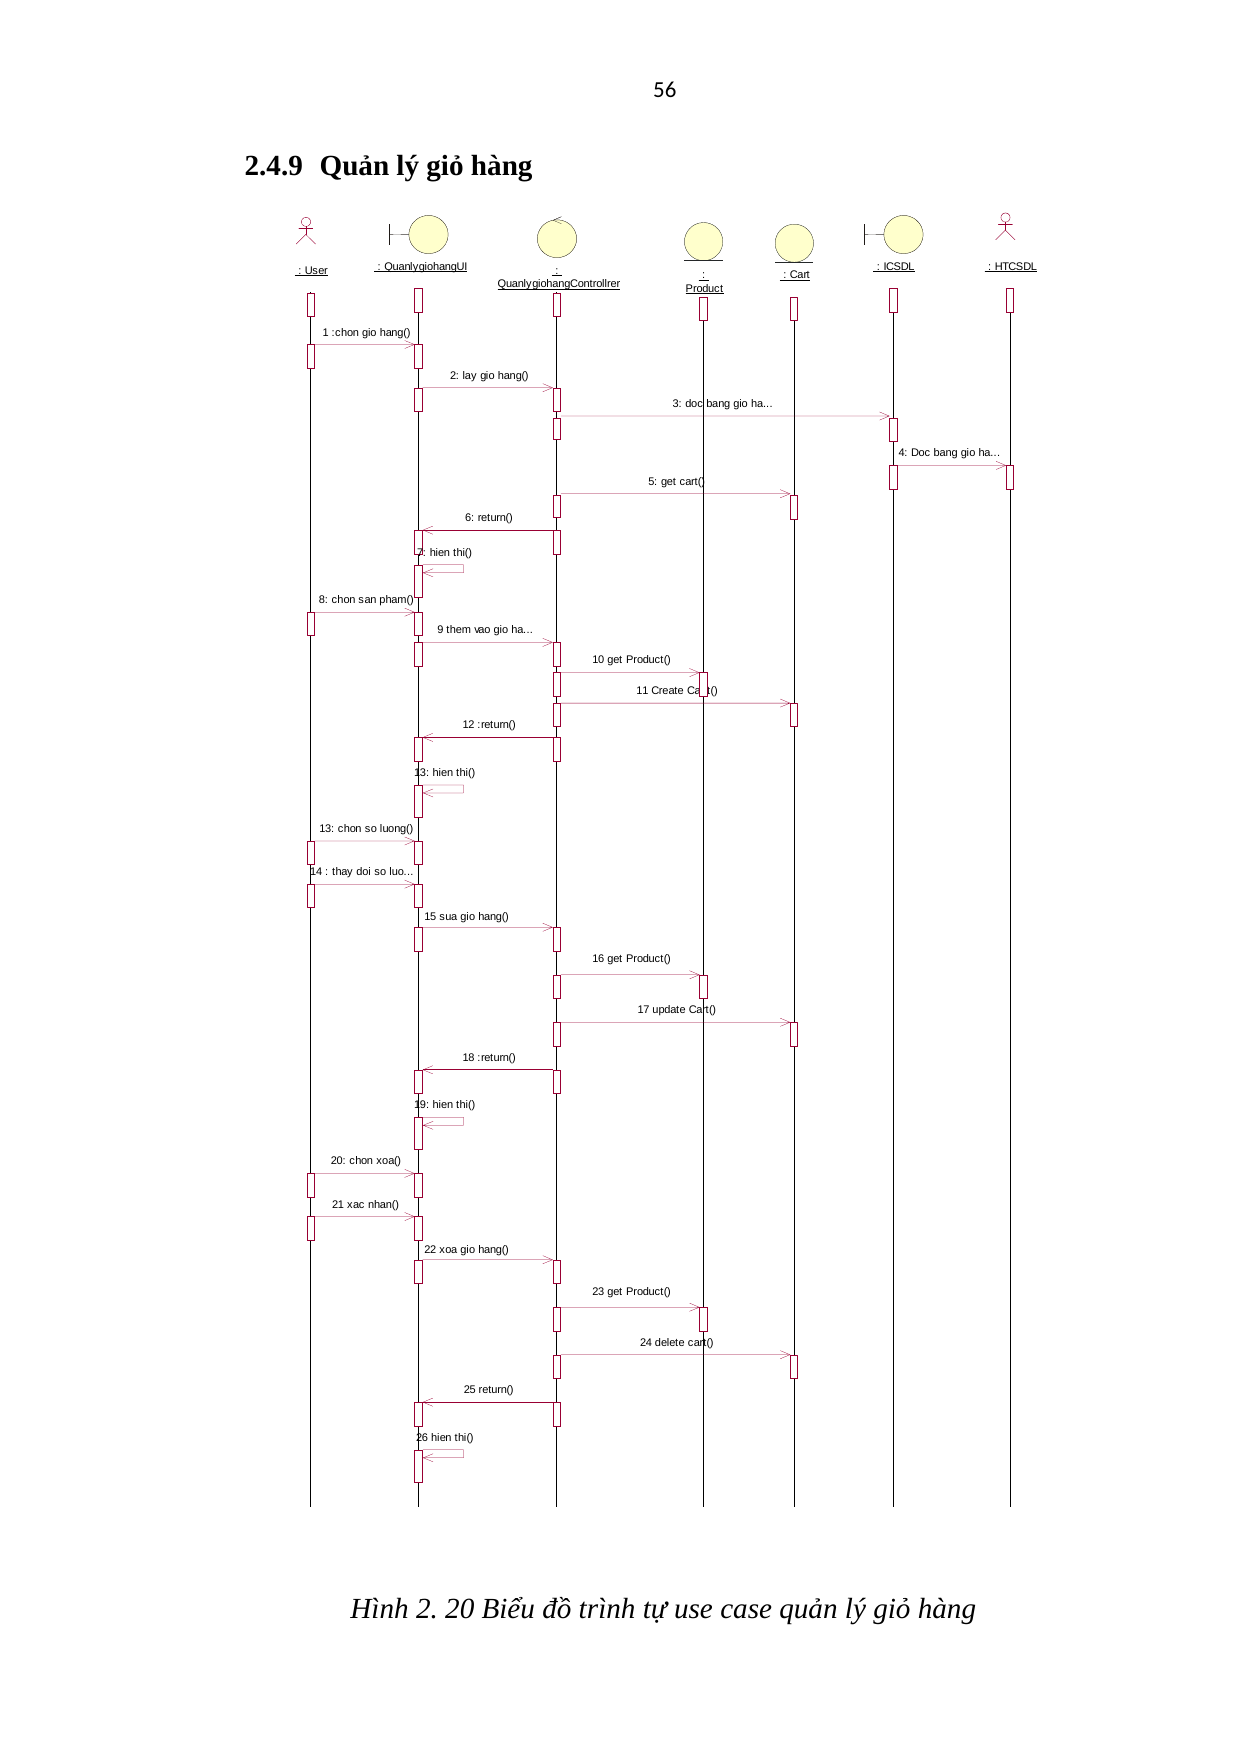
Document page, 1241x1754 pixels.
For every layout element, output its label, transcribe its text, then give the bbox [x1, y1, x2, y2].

subtitle Quản lý giỏ hàng [244, 148, 1122, 181]
text Hình 2. 20 Biểu đồ trình tự use case quản lý giỏ hàng [207, 1591, 1122, 1625]
